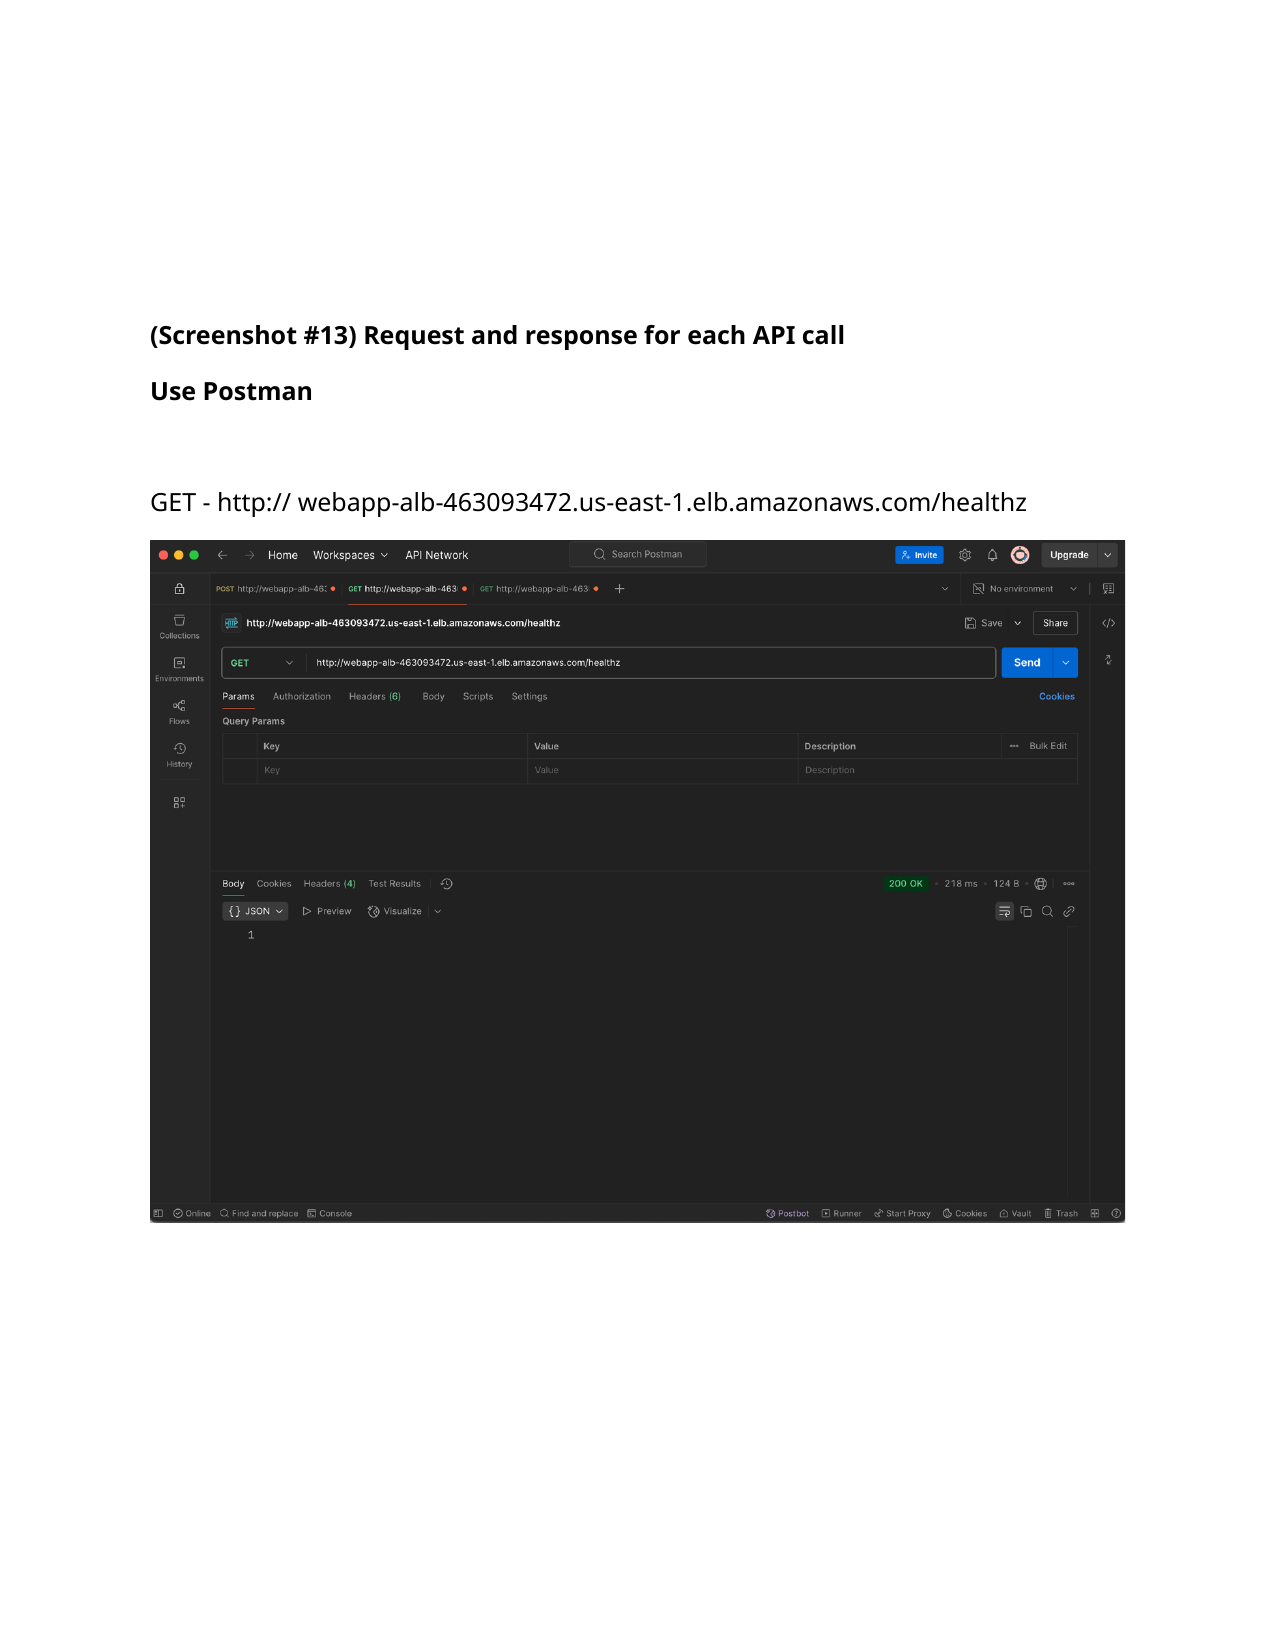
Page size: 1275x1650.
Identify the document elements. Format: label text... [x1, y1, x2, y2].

text GET - http:// webapp-alb-463093472.us-east-1.elb.amazonaws.com/healthz [150, 485, 1125, 519]
text (Screenshot #13) Request and response for each API call [150, 317, 1125, 352]
text Use Postman [150, 373, 1125, 407]
picture [150, 540, 1125, 1223]
